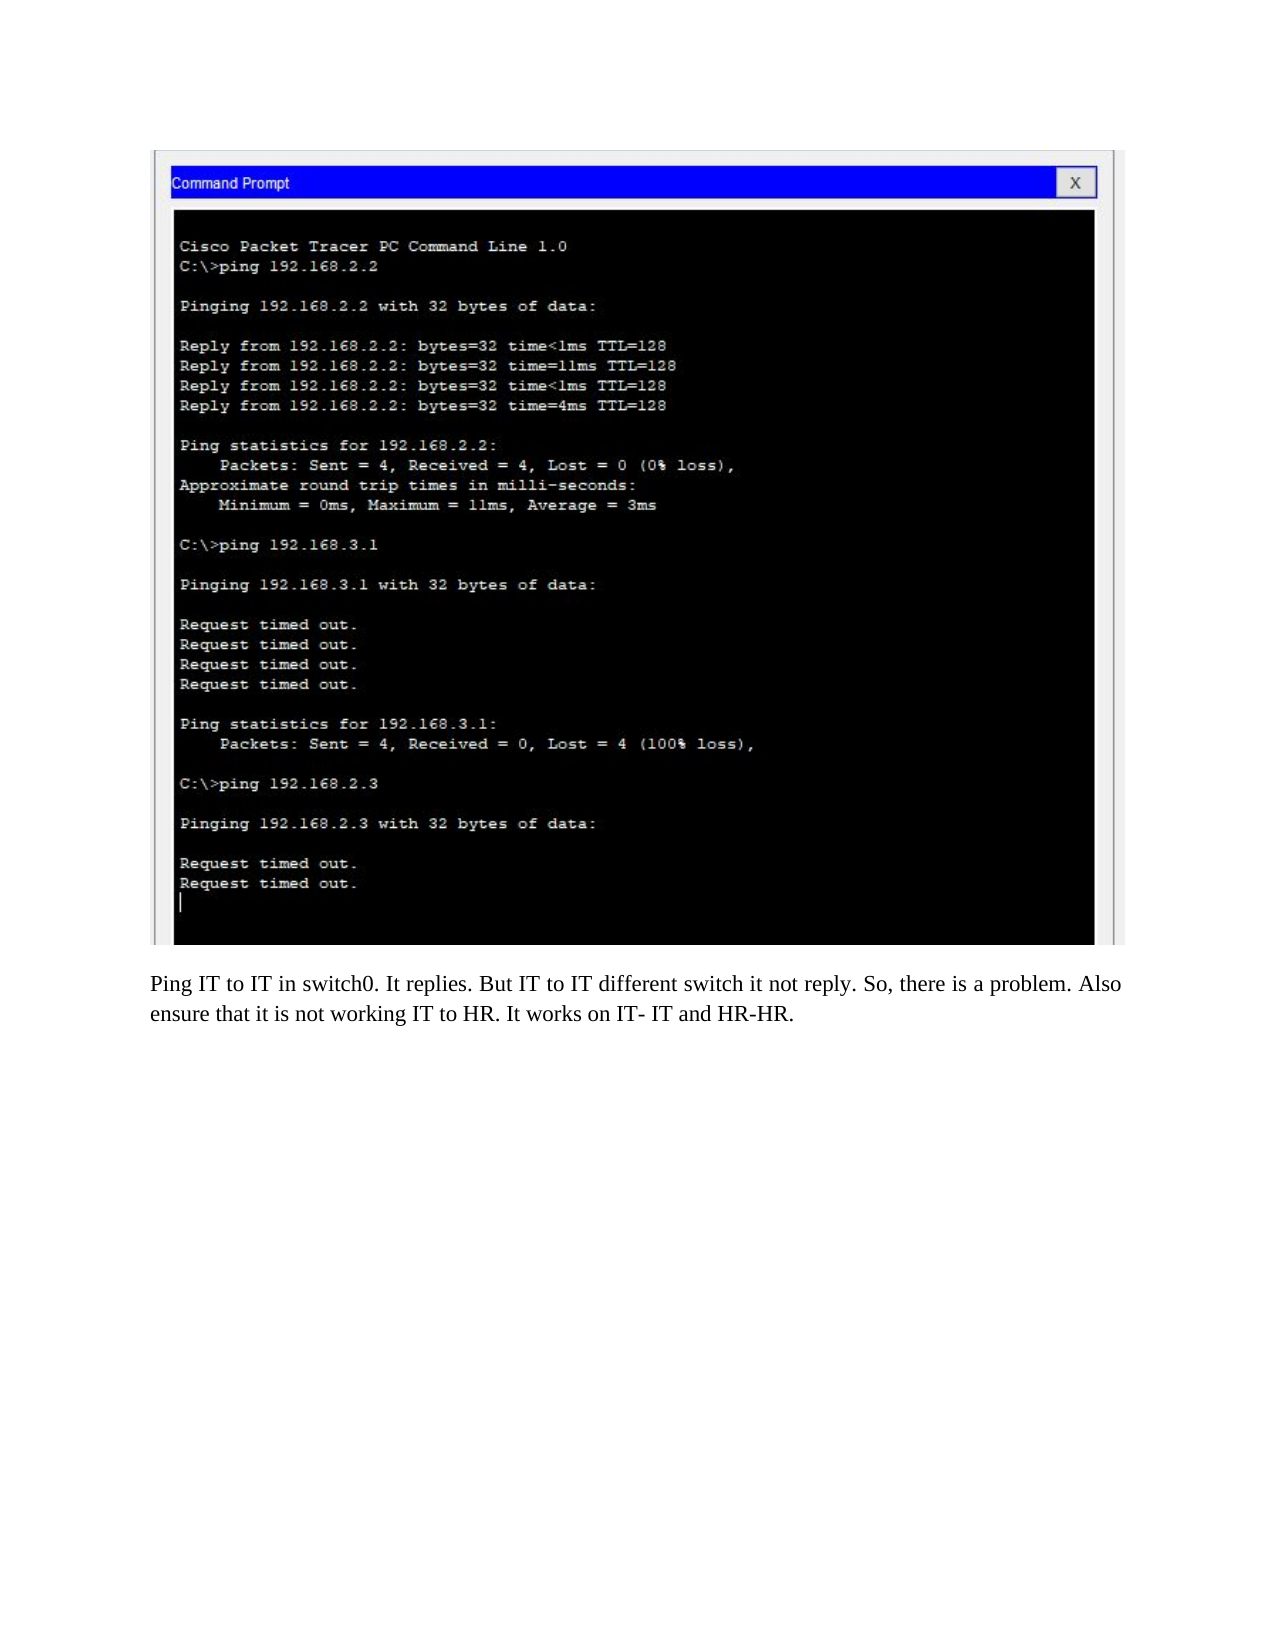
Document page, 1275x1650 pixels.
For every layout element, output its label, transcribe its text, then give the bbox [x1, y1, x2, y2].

text Ping IT to IT in switch0. It replies. But IT to IT different switch it not reply. So, there is a problem. Also ensure that it is not working IT to HR. It works on IT- IT and HR-HR. [150, 970, 1125, 1026]
picture [150, 150, 1125, 945]
